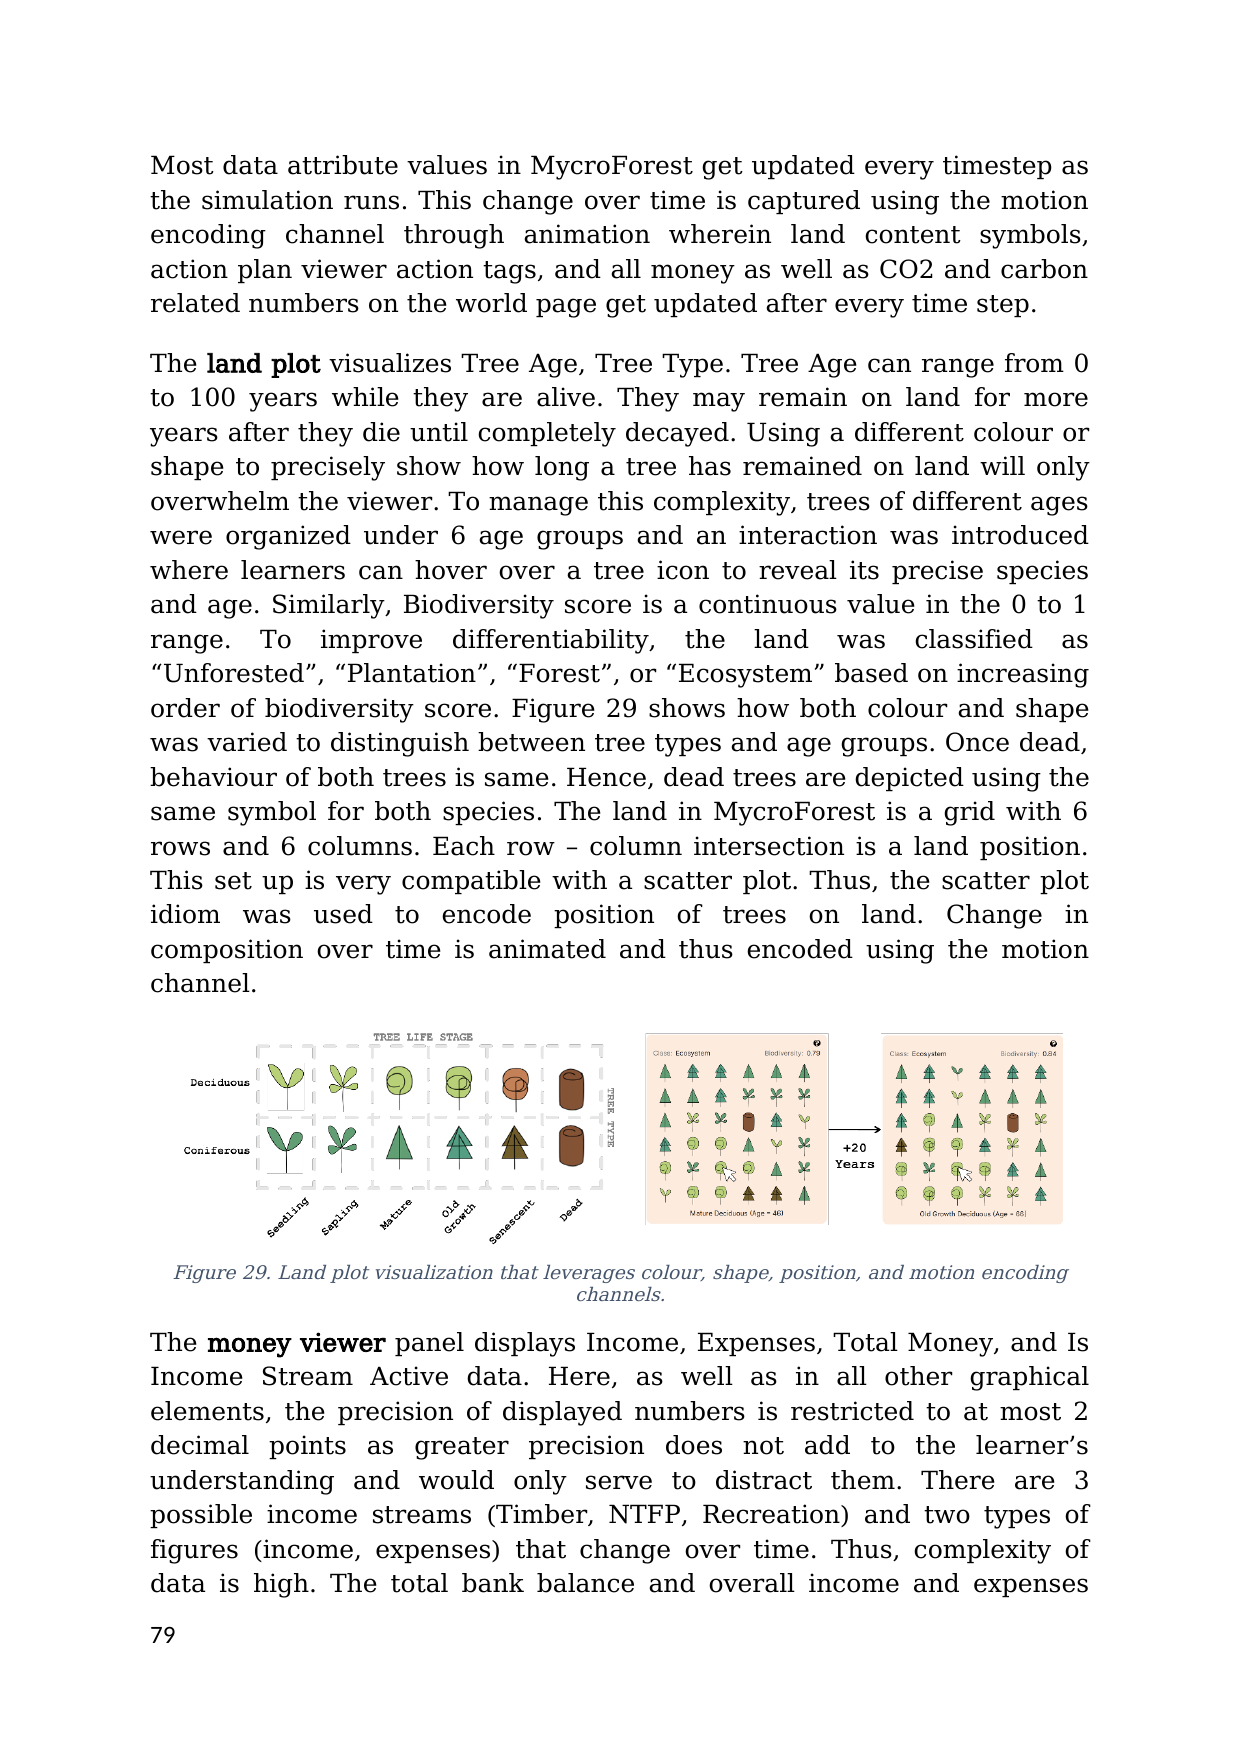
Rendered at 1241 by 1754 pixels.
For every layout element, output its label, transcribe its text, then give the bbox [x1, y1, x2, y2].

text Most data attribute values in MycroForest get updated every timestep as the simulation runs. This change over time is captured using the motion encoding channel through animation wherein land content symbols, action plan viewer action tags, and all money as well as CO2 and carbon related numbers on the world page get updated after every time step. [150, 150, 1090, 318]
picture [177, 1027, 1063, 1257]
text Figure 29. Land plot visualization that leverages colour, shape, position, and motion encoding channels. [150, 1261, 1090, 1306]
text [150, 1327, 1090, 1598]
text The land plot visualizes Tree Age, Tree Type. Tree Age can range from 0 to 100 years while they are alive. They may remain on land for more years after they die until completely decayed. Using a different colour or shape to precisely show how long a tree has remained on land will only overwhelm the viewer. To manage this complexity, trees of different ages were organized under 6 age groups and an interaction was introduced where learners can hover over a tree icon to reveal its precise species and age. Similarly, Biodiversity score is a continuous value in the 0 to 1 range. To improve differentiability, the land was classified as “Unforested”, “Plantation”, “Forest”, or “Ecosystem” based on increasing order of biodiversity score. Figure 29 shows how both colour and shape was varied to distinguish between tree types and age groups. Once dead, behaviour of both trees is same. Hence, dead trees are depicted using the same symbol for both species. The land in MycroForest is a grid with 6 rows and 6 columns. Each row – column intersection is a land position. This set up is very compatible with a scatter plot. Thus, the scatter plot idiom was used to encode position of trees on land. Change in composition over time is animated and thus encoded using the motion channel. [150, 347, 1090, 998]
